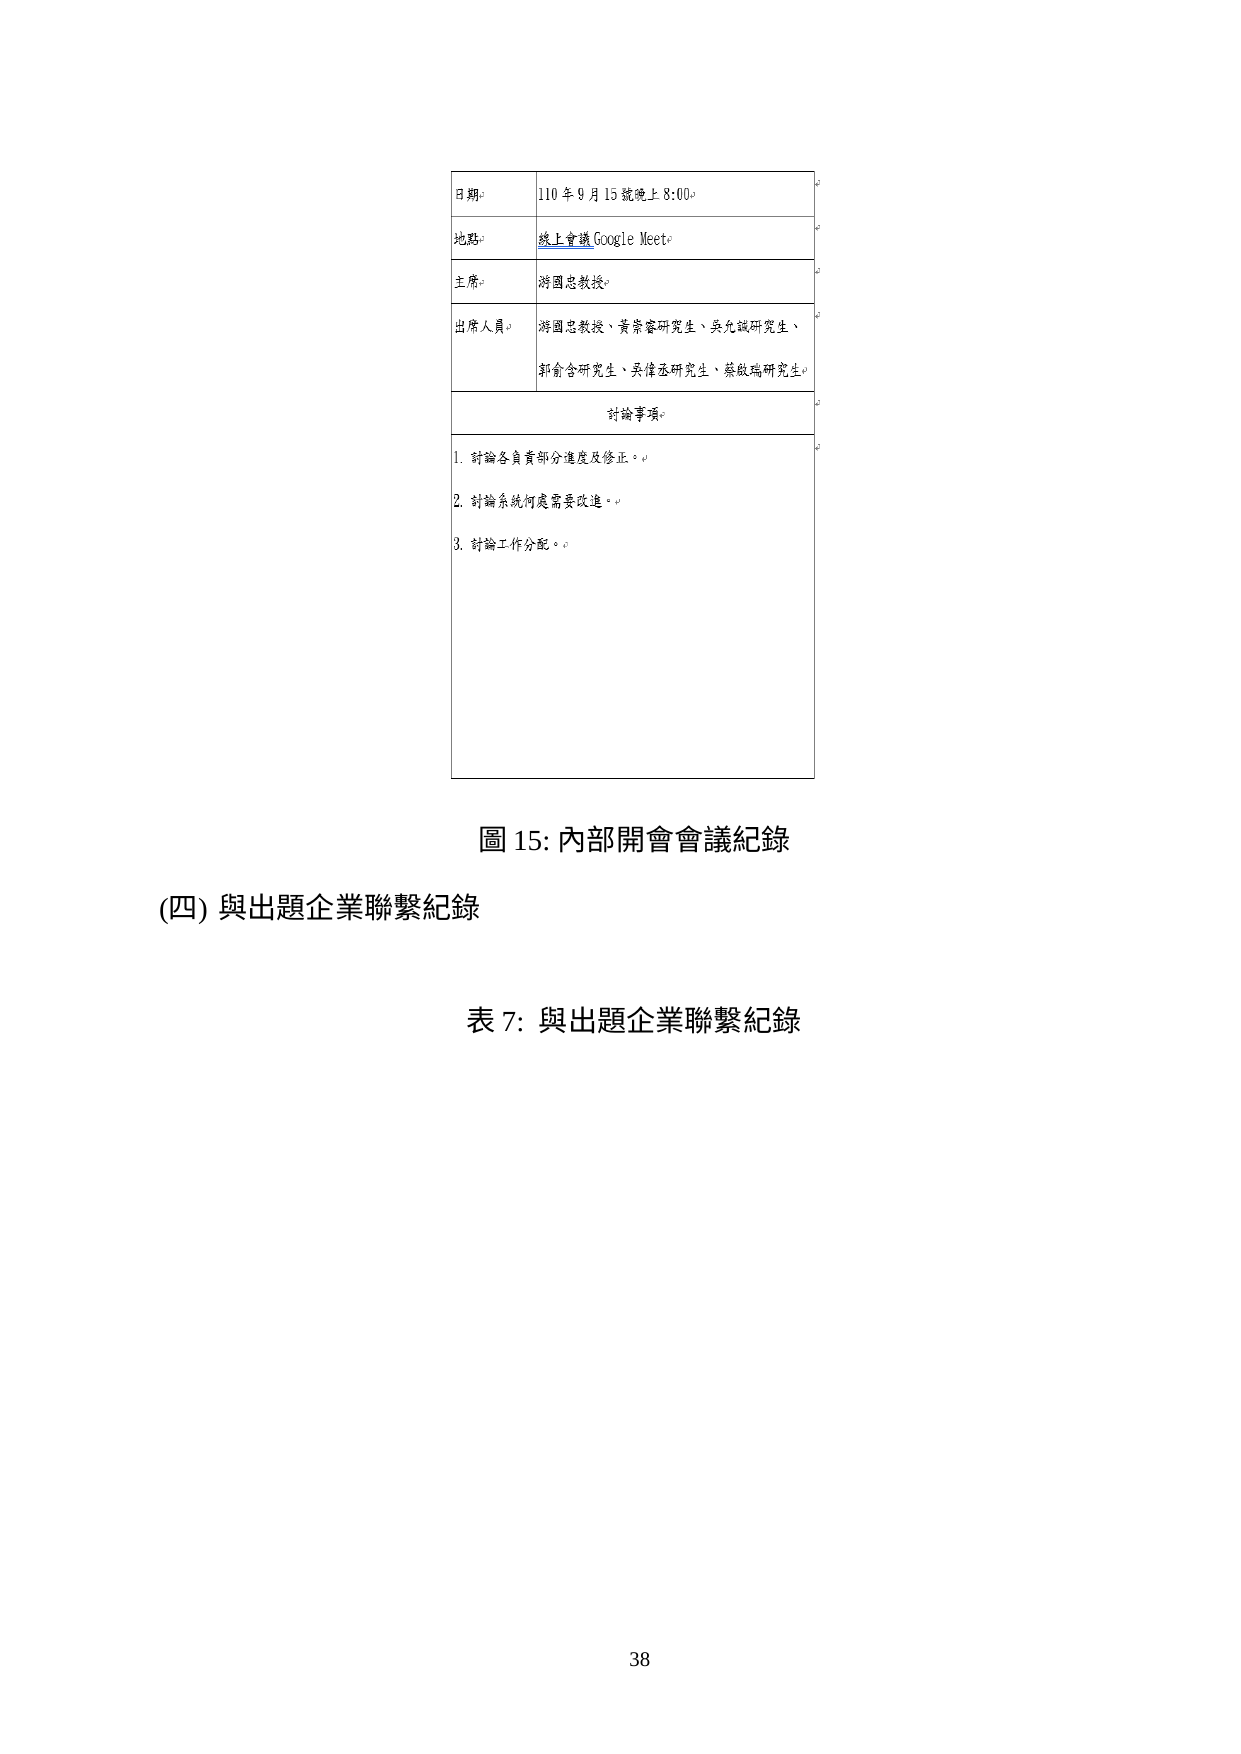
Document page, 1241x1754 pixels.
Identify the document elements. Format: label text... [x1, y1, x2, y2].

table_cell 圖15: 內部開會會議紀錄 [148, 804, 1121, 872]
picture [435, 151, 834, 792]
table_header [148, 139, 1121, 804]
table_cell 與出題企業聯繫紀錄 [148, 872, 1121, 1052]
